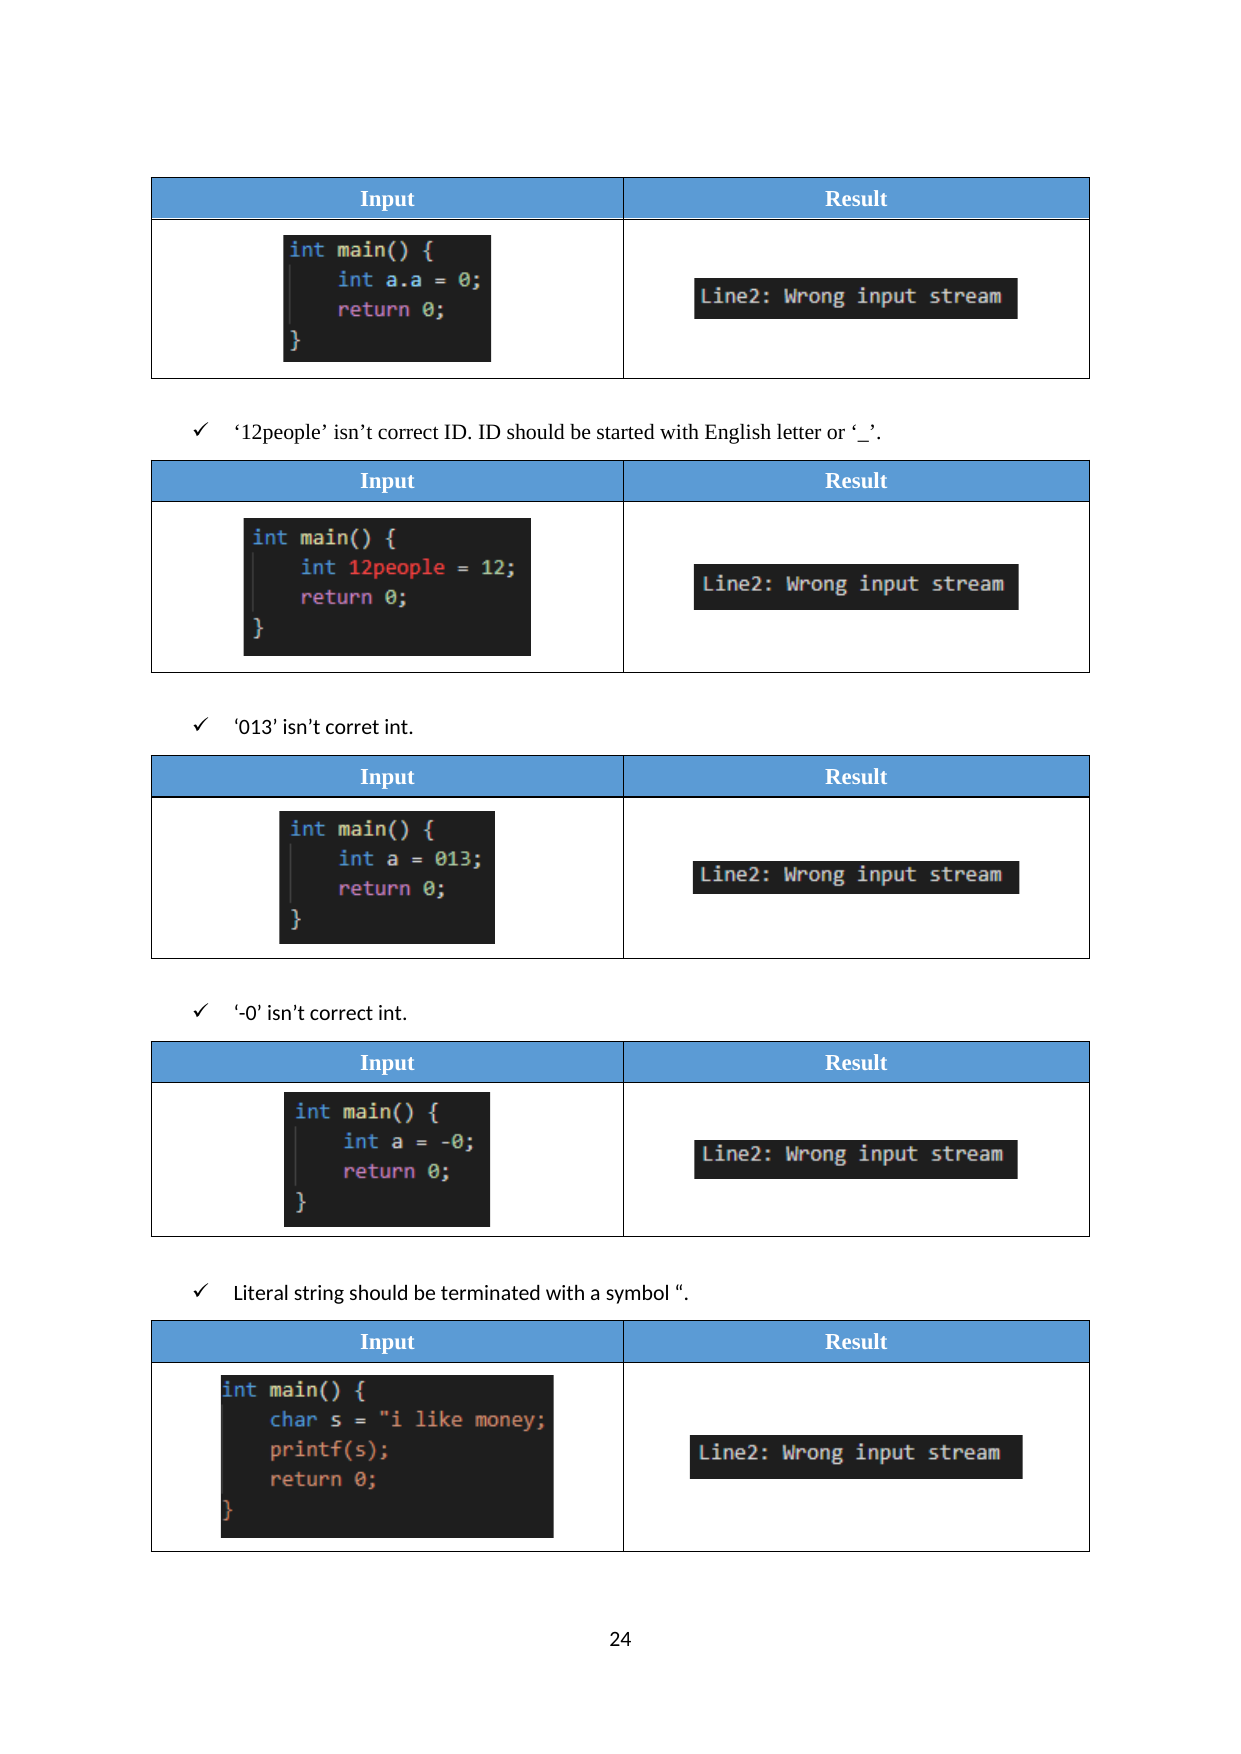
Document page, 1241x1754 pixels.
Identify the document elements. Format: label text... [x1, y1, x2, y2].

table_cell [152, 502, 623, 672]
picture [279, 811, 495, 944]
table_cell [624, 220, 1089, 378]
table_header Input [152, 1042, 623, 1082]
table_cell [624, 798, 1089, 958]
table_header Input [152, 461, 623, 501]
table_cell [624, 502, 1089, 672]
picture [694, 1140, 1018, 1179]
table_header Result [624, 756, 1089, 796]
picture [693, 564, 1019, 610]
picture [220, 1375, 554, 1538]
picture [692, 861, 1020, 894]
picture [694, 278, 1018, 319]
table_cell [152, 1083, 623, 1236]
list ‘12people’ isn’t correct ID. ID should be started with English letter or ‘_’. [192, 419, 1090, 444]
table_cell [152, 1363, 623, 1551]
picture [283, 235, 492, 362]
table_header Result [624, 1321, 1089, 1362]
table_header Input [152, 756, 623, 796]
picture [284, 1092, 491, 1227]
table_cell [624, 1363, 1089, 1551]
table_header Result [624, 461, 1089, 501]
table_cell [152, 220, 623, 378]
list ‘013’ isn’t corret int. [192, 713, 1090, 740]
table_cell [624, 1083, 1089, 1236]
list Literal string should be terminated with a symbol “. [192, 1279, 1090, 1305]
table_header Result [624, 178, 1089, 218]
list ‘-0’ isn’t correct int. [192, 999, 1090, 1026]
picture [243, 518, 531, 656]
table_header Input [152, 178, 623, 218]
table_header Result [624, 1042, 1089, 1082]
picture [689, 1435, 1023, 1479]
table_header Input [152, 1321, 623, 1362]
table_cell [152, 798, 623, 958]
